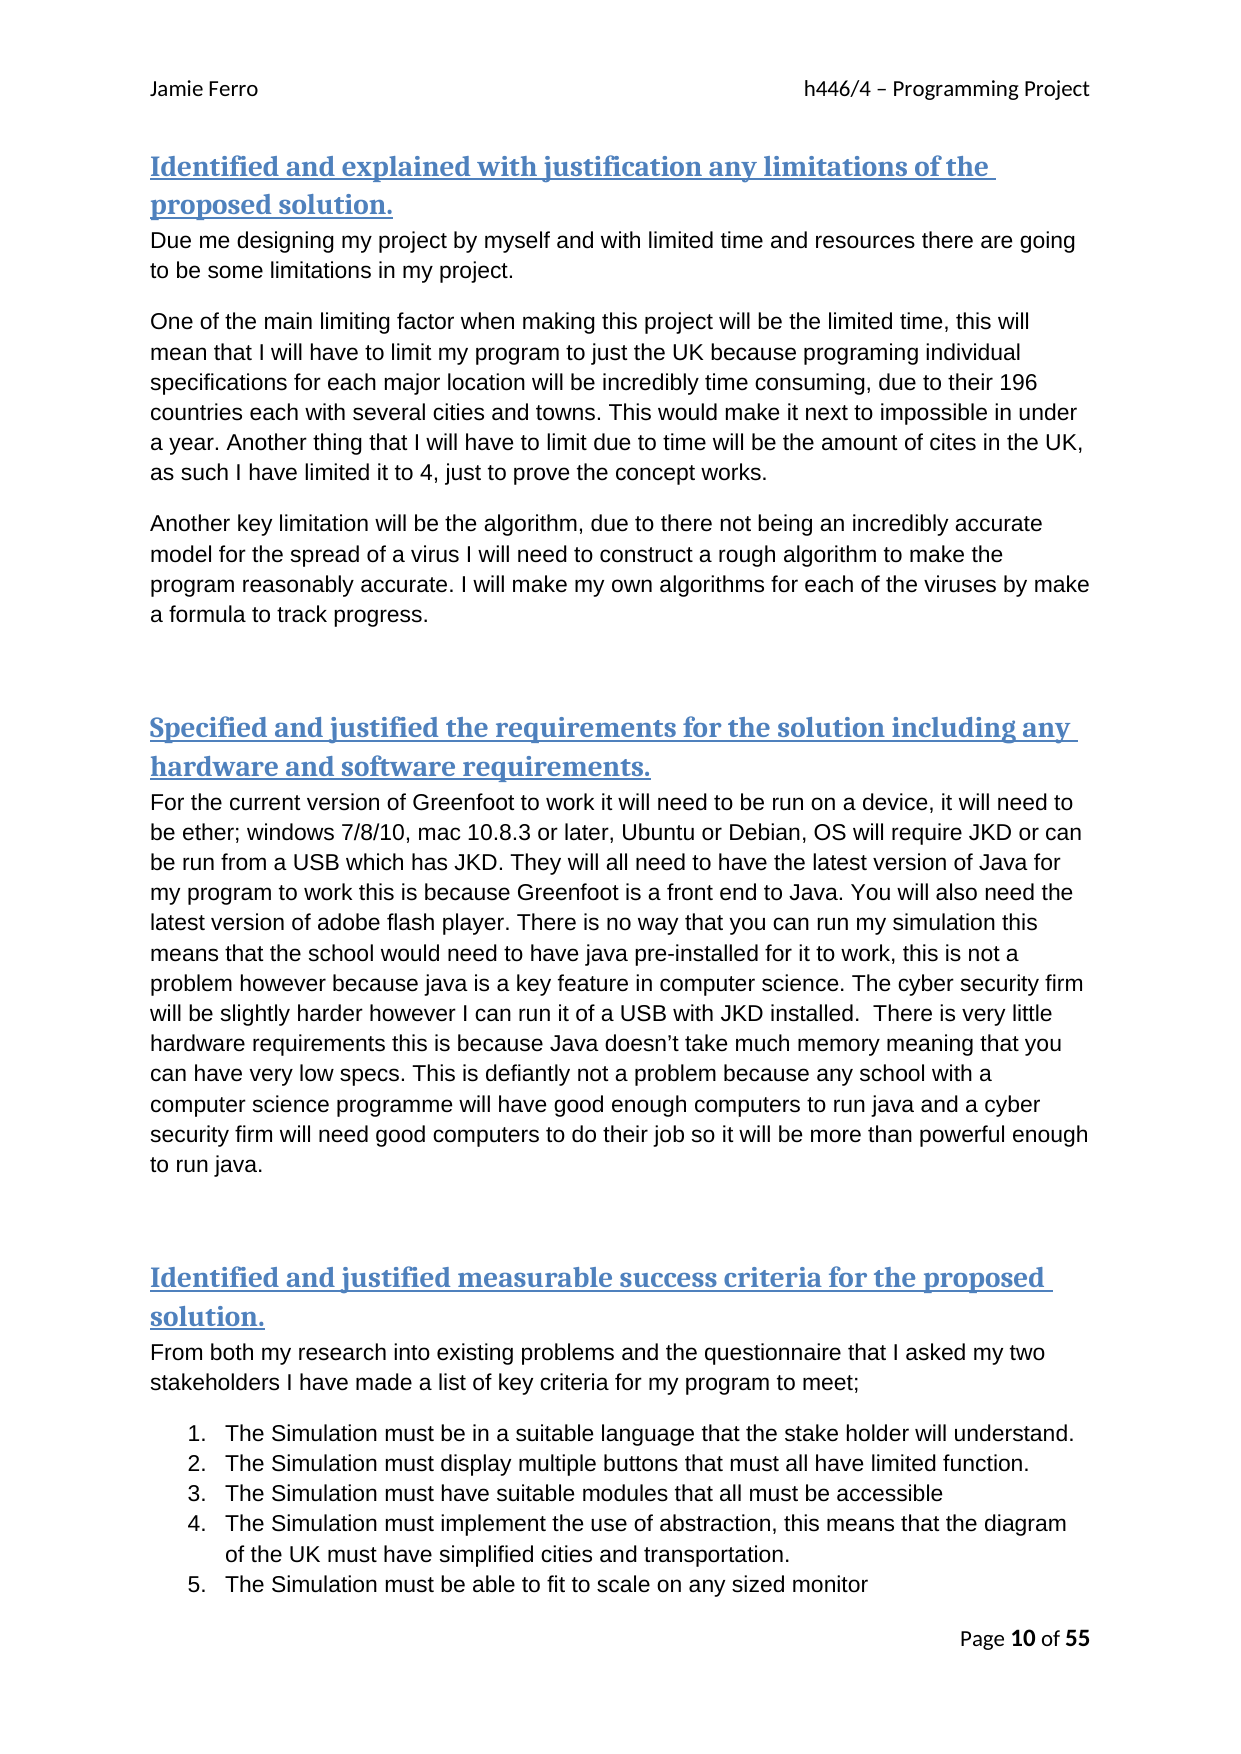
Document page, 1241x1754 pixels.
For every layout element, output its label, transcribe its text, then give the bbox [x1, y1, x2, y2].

text For the current version of Greenfoot to work it will need to be run on a device, it will need to be ether; windows 7/8/10, mac 10.8.3 or later, Ubuntu or Debian, OS will require JKD or can be run from a USB which has JKD. They will all need to have the latest version of Java for my program to work this is because Greenfoot is a front end to Java. You will also need the latest version of adobe flash player. There is no way that you can run my simulation this means that the school would need to have java pre-installed for it to work, this is not a problem however because java is a key feature in computer science. The cyber security firm will be slightly harder however I can run it of a USB with JKD installed. There is very little hardware requirements this is because Java doesn’t take much memory meaning that you can have very low specs. This is defiantly not a problem because any school with a computer science programme will have good enough computers to run java and a cyber security firm will need good computers to do their job so it will be more than powerful enough to run java. [150, 788, 1090, 1177]
list The Simulation must be able to fit to scale on any sized monitor [187, 1571, 1090, 1597]
list The Simulation must be in a suitable language that the stake holder will understand. [187, 1420, 1090, 1446]
list The Simulation must implement the use of abstraction, this means that the diagram of the UK must have simplified cities and transportation. [187, 1510, 1090, 1567]
list The Simulation must display multiple buttons that must all have limited function. [187, 1450, 1090, 1476]
text From both my research into existing problems and the questionnaire that I asked my two stakeholders I have made a list of key criteria for my program to meet; [150, 1338, 1090, 1395]
subtitle Specified and justified the requirements for the solution including any hardware and software requirements. [150, 711, 1090, 783]
text Another key limitation will be the algorithm, due to there not being an incredibly accurate model for the spread of a virus I will need to construct a rough algorithm to make the program reasonably accurate. I will make my own algorithms for each of the viruses by make a formula to track progress. [150, 510, 1090, 627]
text Due me designing my project by myself and with limited time and resources there are going to be some limitations in my project. [150, 227, 1090, 284]
text One of the main limiting factor when making this project will be the limited time, this will mean that I will have to limit my program to just the UK because programing individual specifications for each major location will be incredibly time consuming, due to their 196 countries each with several cities and towns. This would make it next to impossible in under a year. Another thing that I will have to limit due to time will be the amount of cites in the UK, as such I have limited it to 4, just to prove the concept works. [150, 308, 1090, 486]
subtitle Identified and explained with justification any limitations of the proposed solution. [150, 150, 1090, 222]
subtitle Identified and justified measurable success criteria for the proposed solution. [150, 1261, 1090, 1333]
list The Simulation must have suitable modules that all must be accessible [187, 1480, 1090, 1507]
